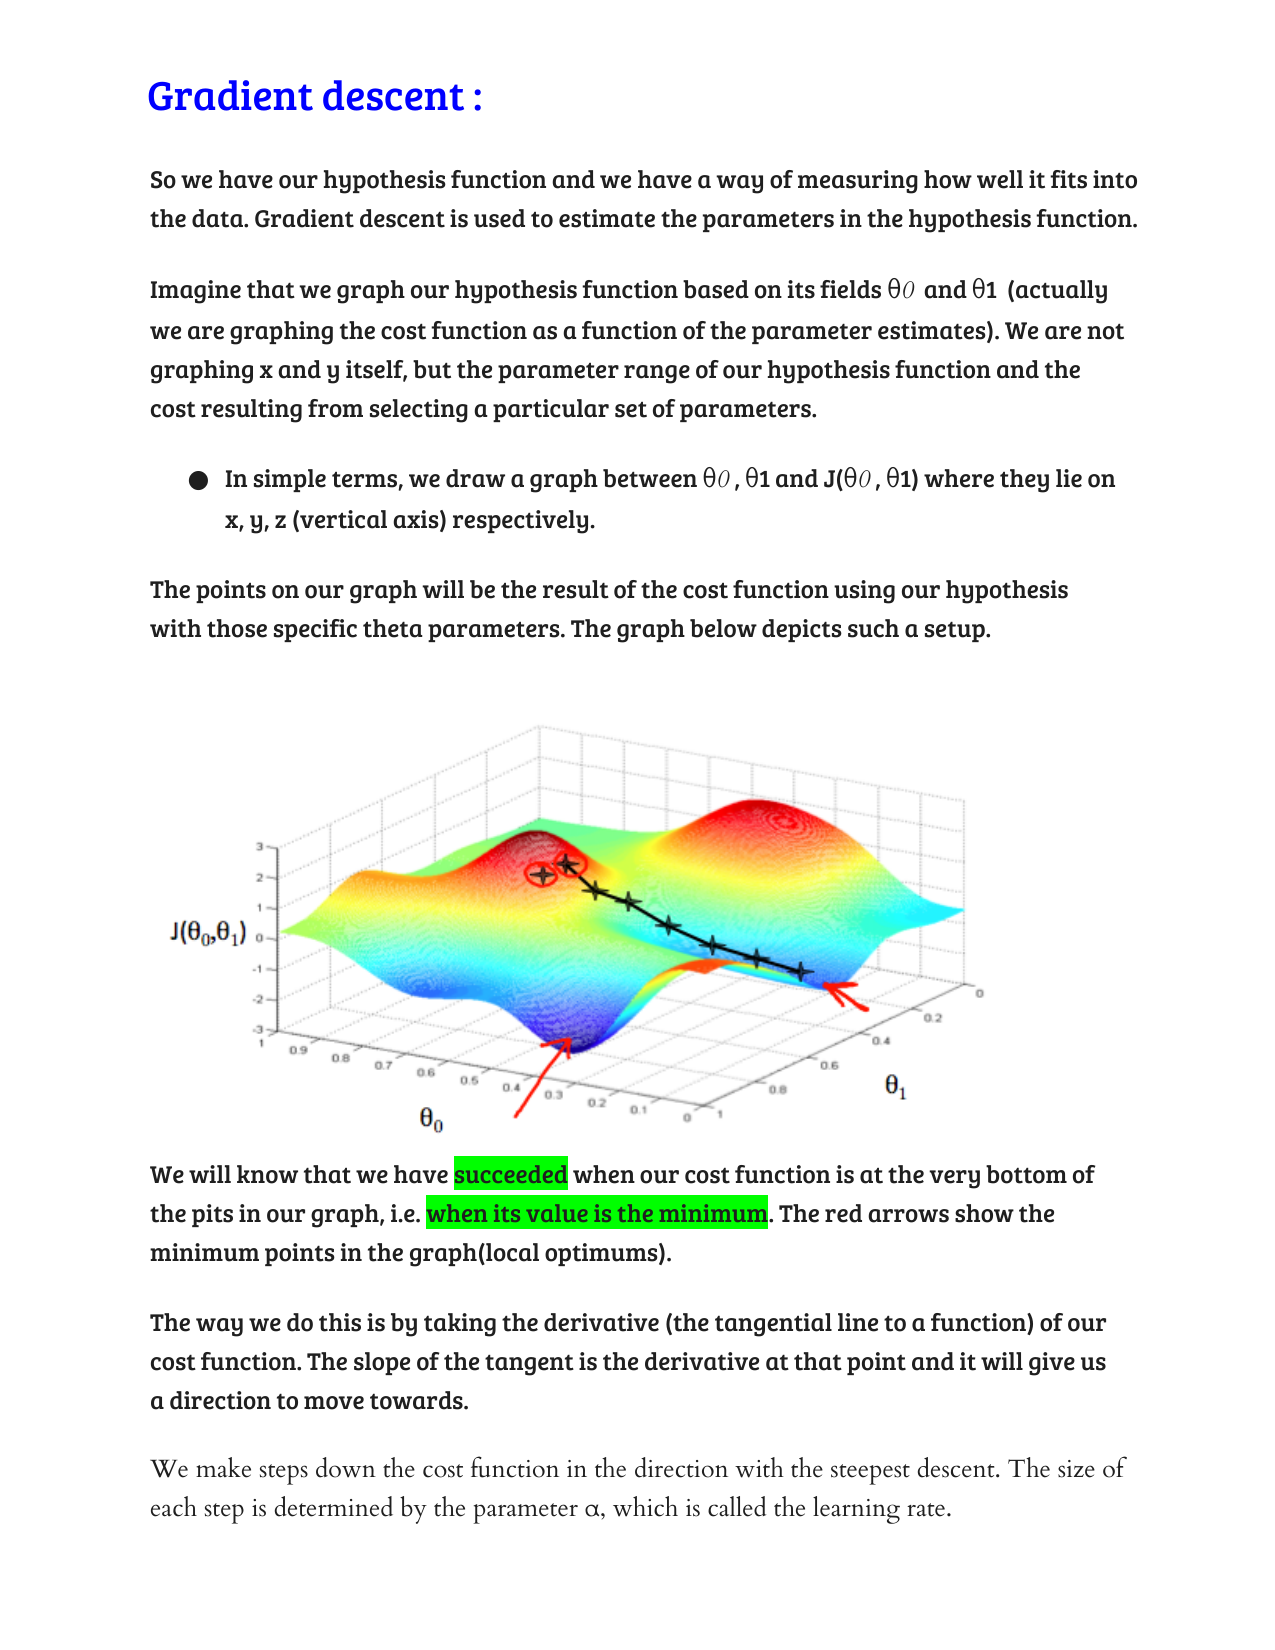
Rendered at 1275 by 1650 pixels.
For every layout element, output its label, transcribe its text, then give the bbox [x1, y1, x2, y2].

list In simple terms, we draw a graph between θ0 , θ1 and J(θ0 , θ1) where they lie on x, y, z (vertical axis) respectively. [187, 460, 1125, 535]
text We make steps down the cost function in the direction with the steepest descent. The size of each step is determined by the parameter α, which is called the learning rate. [150, 1453, 1125, 1525]
text The way we do this is by taking the derivative (the tangential line to a function) of our cost function. The slope of the tangent is the derivative at that point and it will give us a direction to move towards. [150, 1304, 1125, 1416]
text Gradient descent : [122, 66, 1125, 122]
text We will know that we have succeeded when our cost function is at the very bottom of the pits in our graph, i.e. when its value is the minimum. The red arrows show the minimum points in the graph(local optimums). [150, 1156, 1125, 1268]
picture [150, 680, 1039, 1153]
text The points on our graph will be the result of the cost function using our hypothesis with those specific theta parameters. The graph below depicts such a setup. [150, 571, 1125, 644]
text So we have our hypothesis function and we have a way of measuring how well it fits into the data. Gradient descent is used to estimate the parameters in the hypothesis function. [150, 162, 1172, 235]
text Imagine that we graph our hypothesis function based on its fields θ0 and θ1 (actually we are graphing the cost function as a function of the parameter estimates). We are not graphing x and y itself, but the parameter range of our hypothesis function and the cost resulting from selecting a particular set of parameters. [150, 271, 1125, 424]
